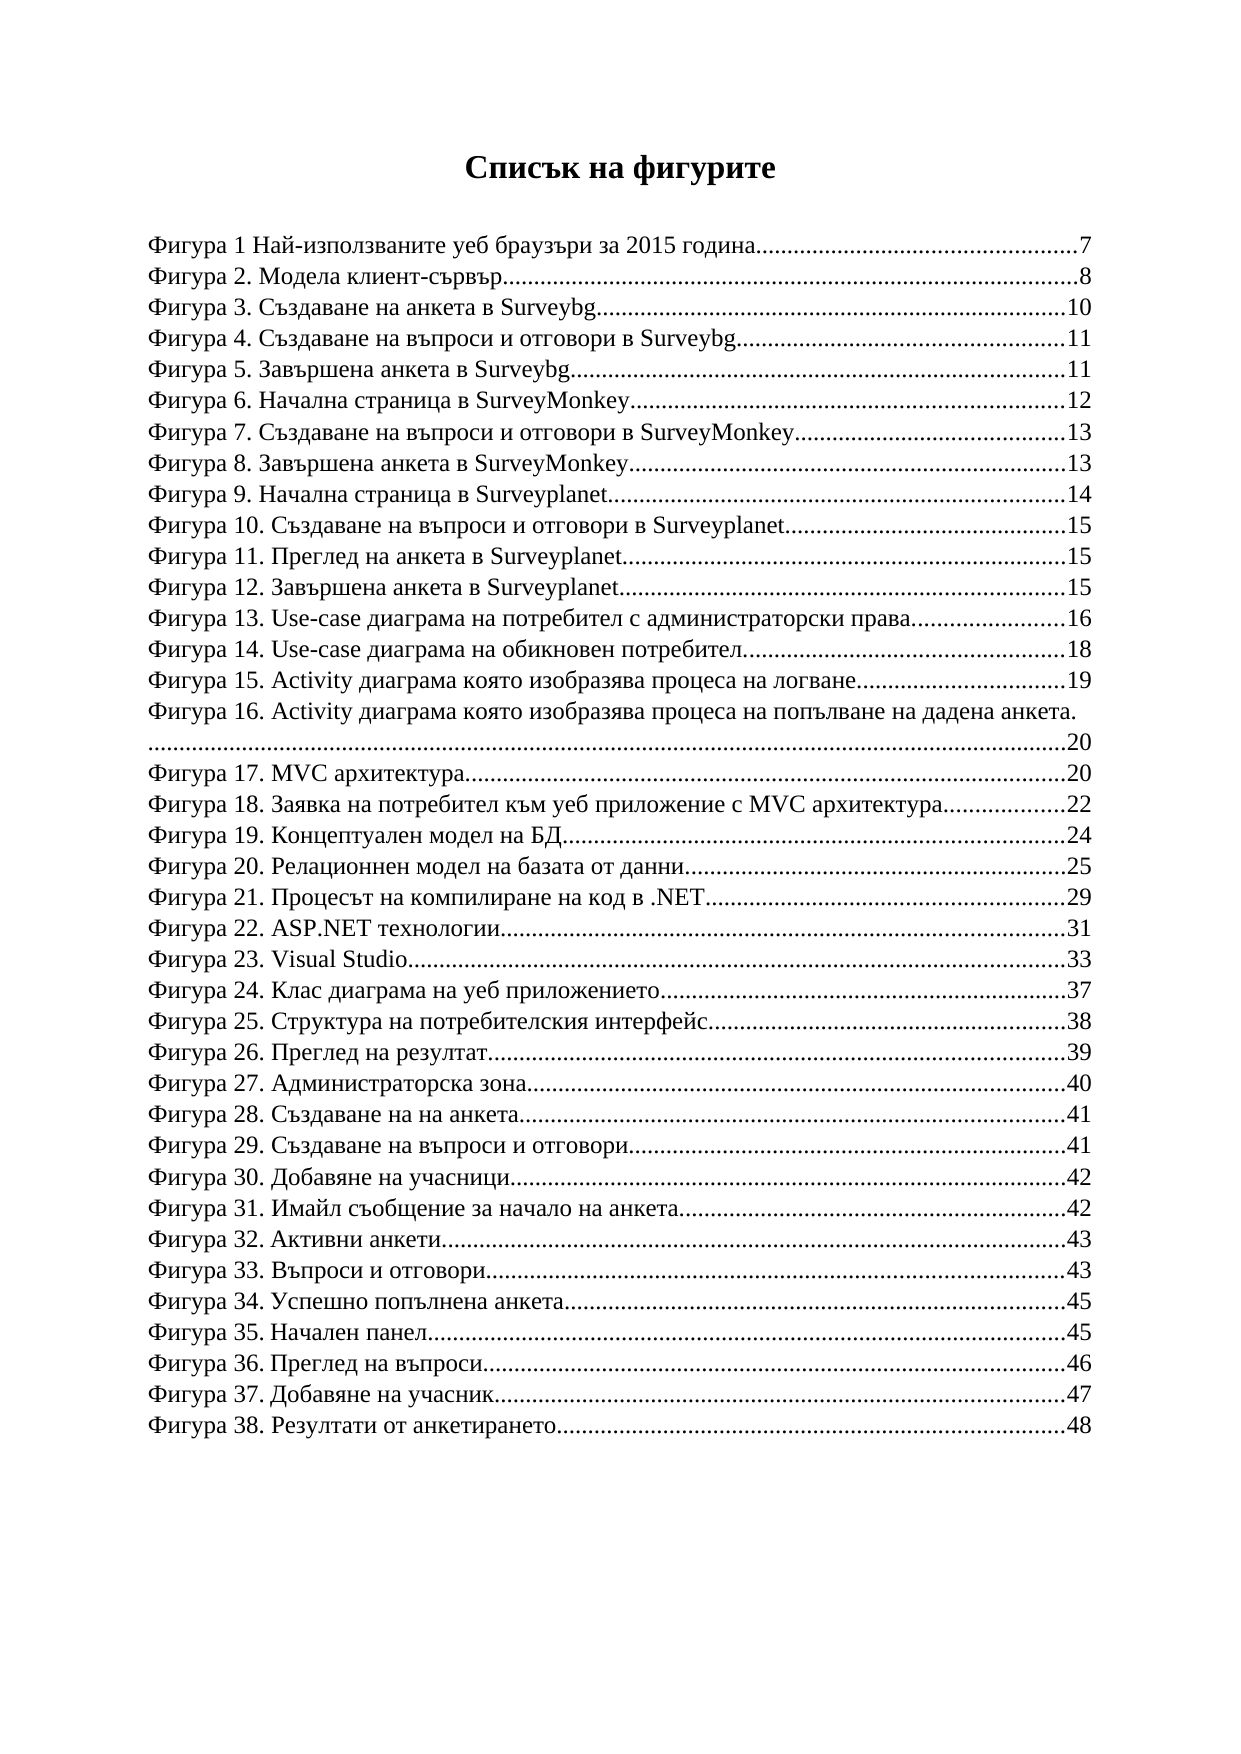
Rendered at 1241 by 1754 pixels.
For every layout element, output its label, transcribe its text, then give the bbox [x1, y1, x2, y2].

text Фигура 30. Добавяне на учасници 42 [148, 1162, 1093, 1190]
text Фигура 36. Преглед на въпроси 46 [148, 1348, 1093, 1377]
text Фигура 20. Релационнен модел на базата от данни. 25 [148, 851, 1093, 880]
text Фигура 1 Най-използваните уеб браузъри за 2015 година 7 [148, 230, 1093, 259]
text Фигура 33. Въпроси и отговори. 43 [148, 1255, 1093, 1283]
text Фигура 9. Начална страница в Surveyplanet.. 14 [148, 479, 1093, 507]
text Фигура 18. Заявка на потребител към уеб приложение с MVC архитектура. 22 [148, 789, 1093, 818]
text Фигура 6. Начална страница в SurveyMonkey.. 12 [148, 386, 1093, 414]
text Фигура 10. Създаване на въпроси и отговори в Surveyplanet.. 15 [148, 510, 1093, 538]
text Фигура 38. Резултати от анкетирането. 48 [148, 1410, 1093, 1439]
text Фигура 8. Завършена анкета в SurveyMonkey. 13 [148, 448, 1093, 476]
text Фигура 17. MVC архитектура. 20 [148, 758, 1093, 787]
text Фигура 13. Use-case диаграма на потребител с администраторски права. 16 [148, 603, 1093, 632]
text Фигура 28. Създаване на на анкета 41 [148, 1099, 1093, 1128]
text Фигура 3. Създаване на анкета в Surveybg.. 10 [148, 292, 1093, 321]
text Фигура 15. Activity диаграма която изобразява процеса на логване. 19 [148, 665, 1093, 694]
text Фигура 14. Use-case диаграма на обикновен потребител. 18 [148, 634, 1093, 663]
text Списък на фигурите [148, 148, 1093, 186]
text Фигура 34. Успешно попълнена анкета 45 [148, 1286, 1093, 1314]
text Фигура 23. Visual Studio. 33 [148, 944, 1093, 973]
text Фигура 31. Имайл съобщение за начало на анкета. 42 [148, 1193, 1093, 1221]
text Фигура 7. Създаване на въпроси и отговори в SurveyMonkey.. 13 [148, 417, 1093, 445]
text Фигура 12. Завършена анкета в Surveyplanet... 15 [148, 572, 1093, 601]
text Фигура 16. Activity диаграма която изобразява процеса на попълване на дадена анкета. 20 [148, 696, 1093, 756]
text Фигура 29. Създаване на въпроси и отговори. 41 [148, 1131, 1093, 1159]
text Фигура 5. Завършена анкета в Surveybg.. 11 [148, 354, 1093, 383]
text Фигура 22. ASP.NET технологии. 31 [148, 913, 1093, 942]
text Фигура 24. Клас диаграма на уеб приложението 37 [148, 975, 1093, 1004]
text Фигура 21. Процесът на компилиране на код в .NET 29 [148, 882, 1093, 911]
text Фигура 11. Преглед на анкета в Surveyplanet.. 15 [148, 541, 1093, 569]
text Фигура 27. Администраторска зона 40 [148, 1068, 1093, 1097]
text Фигура 32. Активни анкети. 43 [148, 1224, 1093, 1252]
text Фигура 35. Начален панел. 45 [148, 1317, 1093, 1346]
text Фигура 4. Създаване на въпроси и отговори в Surveybg.. 11 [148, 323, 1093, 352]
text Фигура 2. Модела клиент-сървър. 8 [148, 261, 1093, 290]
text Фигура 37. Добавяне на учасник 47 [148, 1379, 1093, 1408]
text Фигура 25. Структура на потребителския интерфейс. 38 [148, 1006, 1093, 1035]
text Фигура 26. Преглед на резултат. 39 [148, 1037, 1093, 1066]
text Фигура 19. Концептуален модел на БД 24 [148, 820, 1093, 849]
